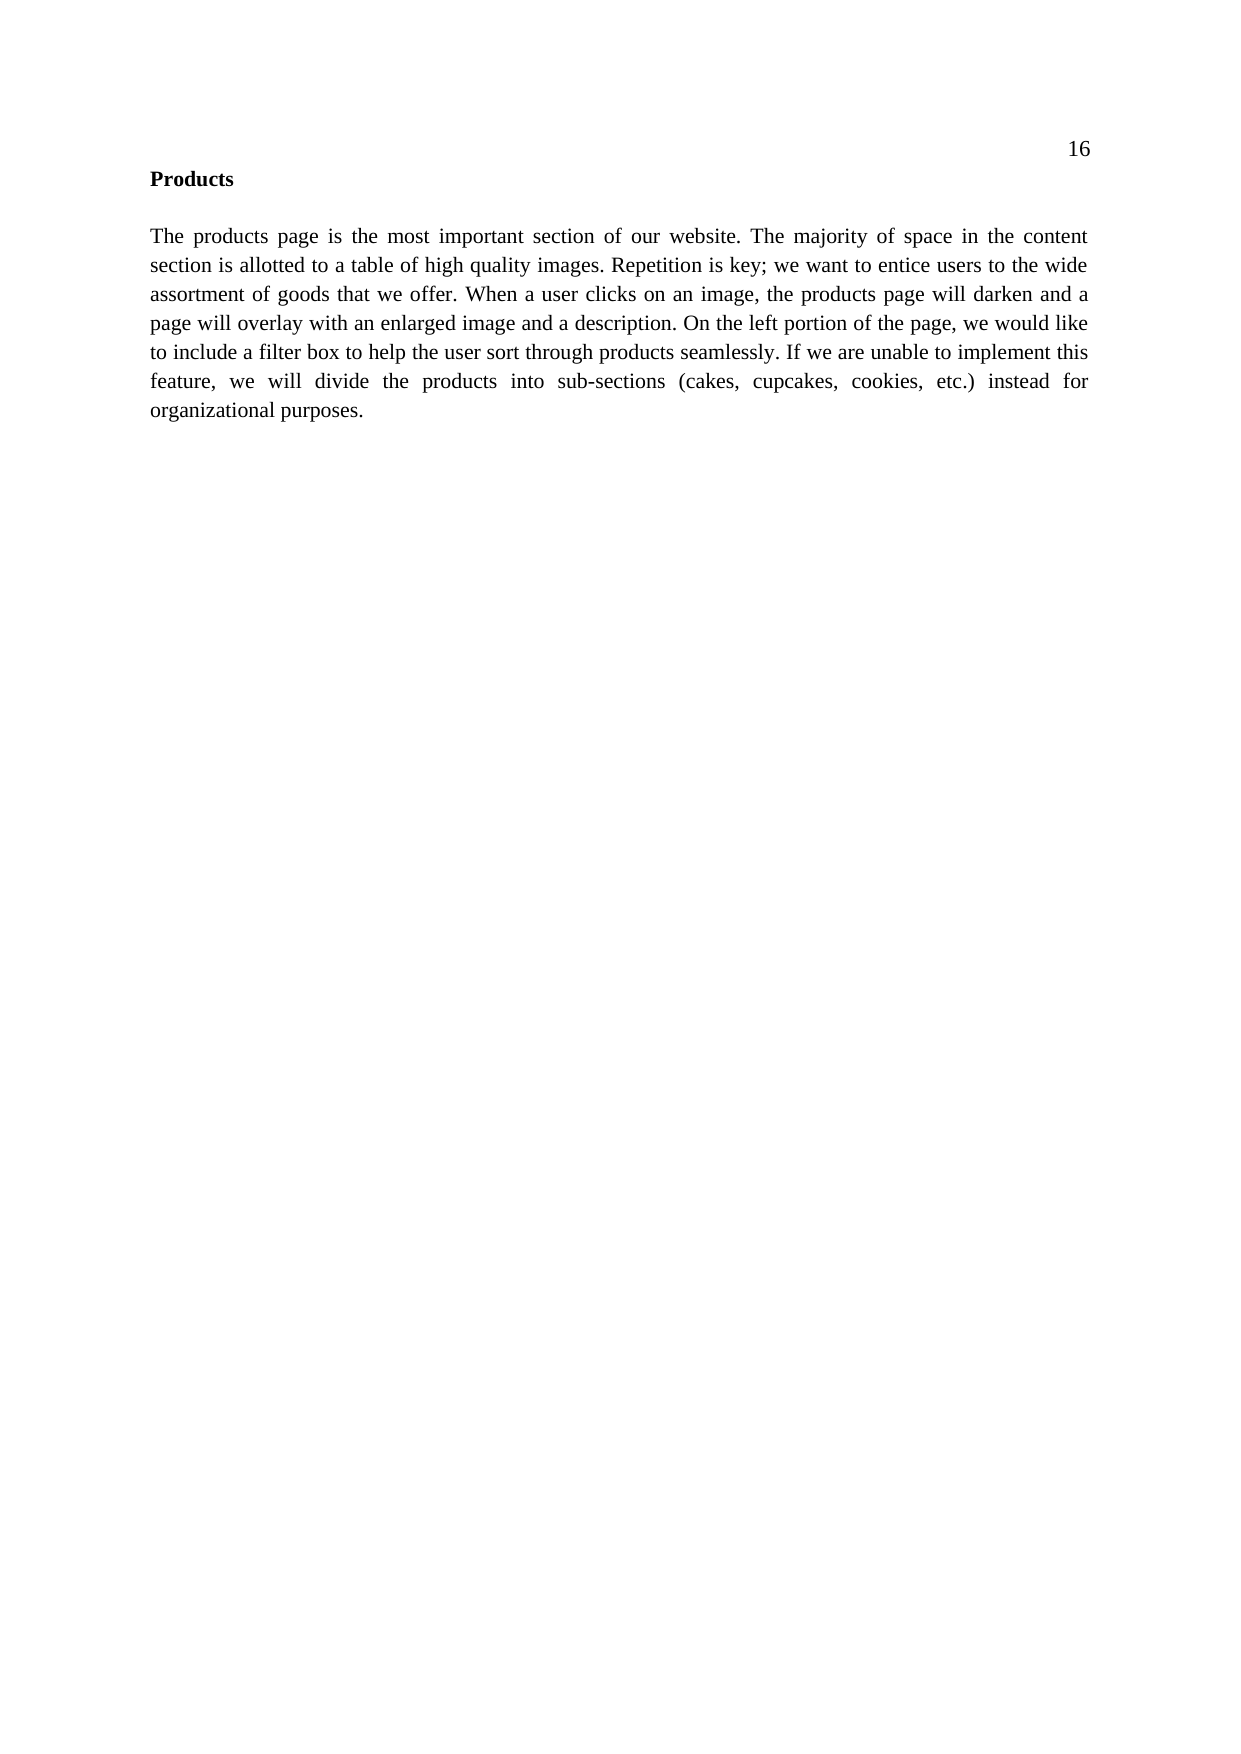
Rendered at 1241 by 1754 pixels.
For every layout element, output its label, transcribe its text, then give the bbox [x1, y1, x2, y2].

text Products [150, 166, 1090, 191]
text The products page is the most important section of our website. The majority of space in the content section is allotted to a table of high quality images. Repetition is key; we want to entice users to the wide assortment of goods that we offer. When a user clicks on an image, the products page will darken and a page will overlay with an enlarged image and a description. On the left portion of the page, we would like to include a filter box to help the user sort through products seamlessly. If we are unable to implement this feature, we will divide the products into sub-sections (cakes, cupcakes, cookies, etc.) instead for organizational purposes. [150, 223, 1090, 422]
